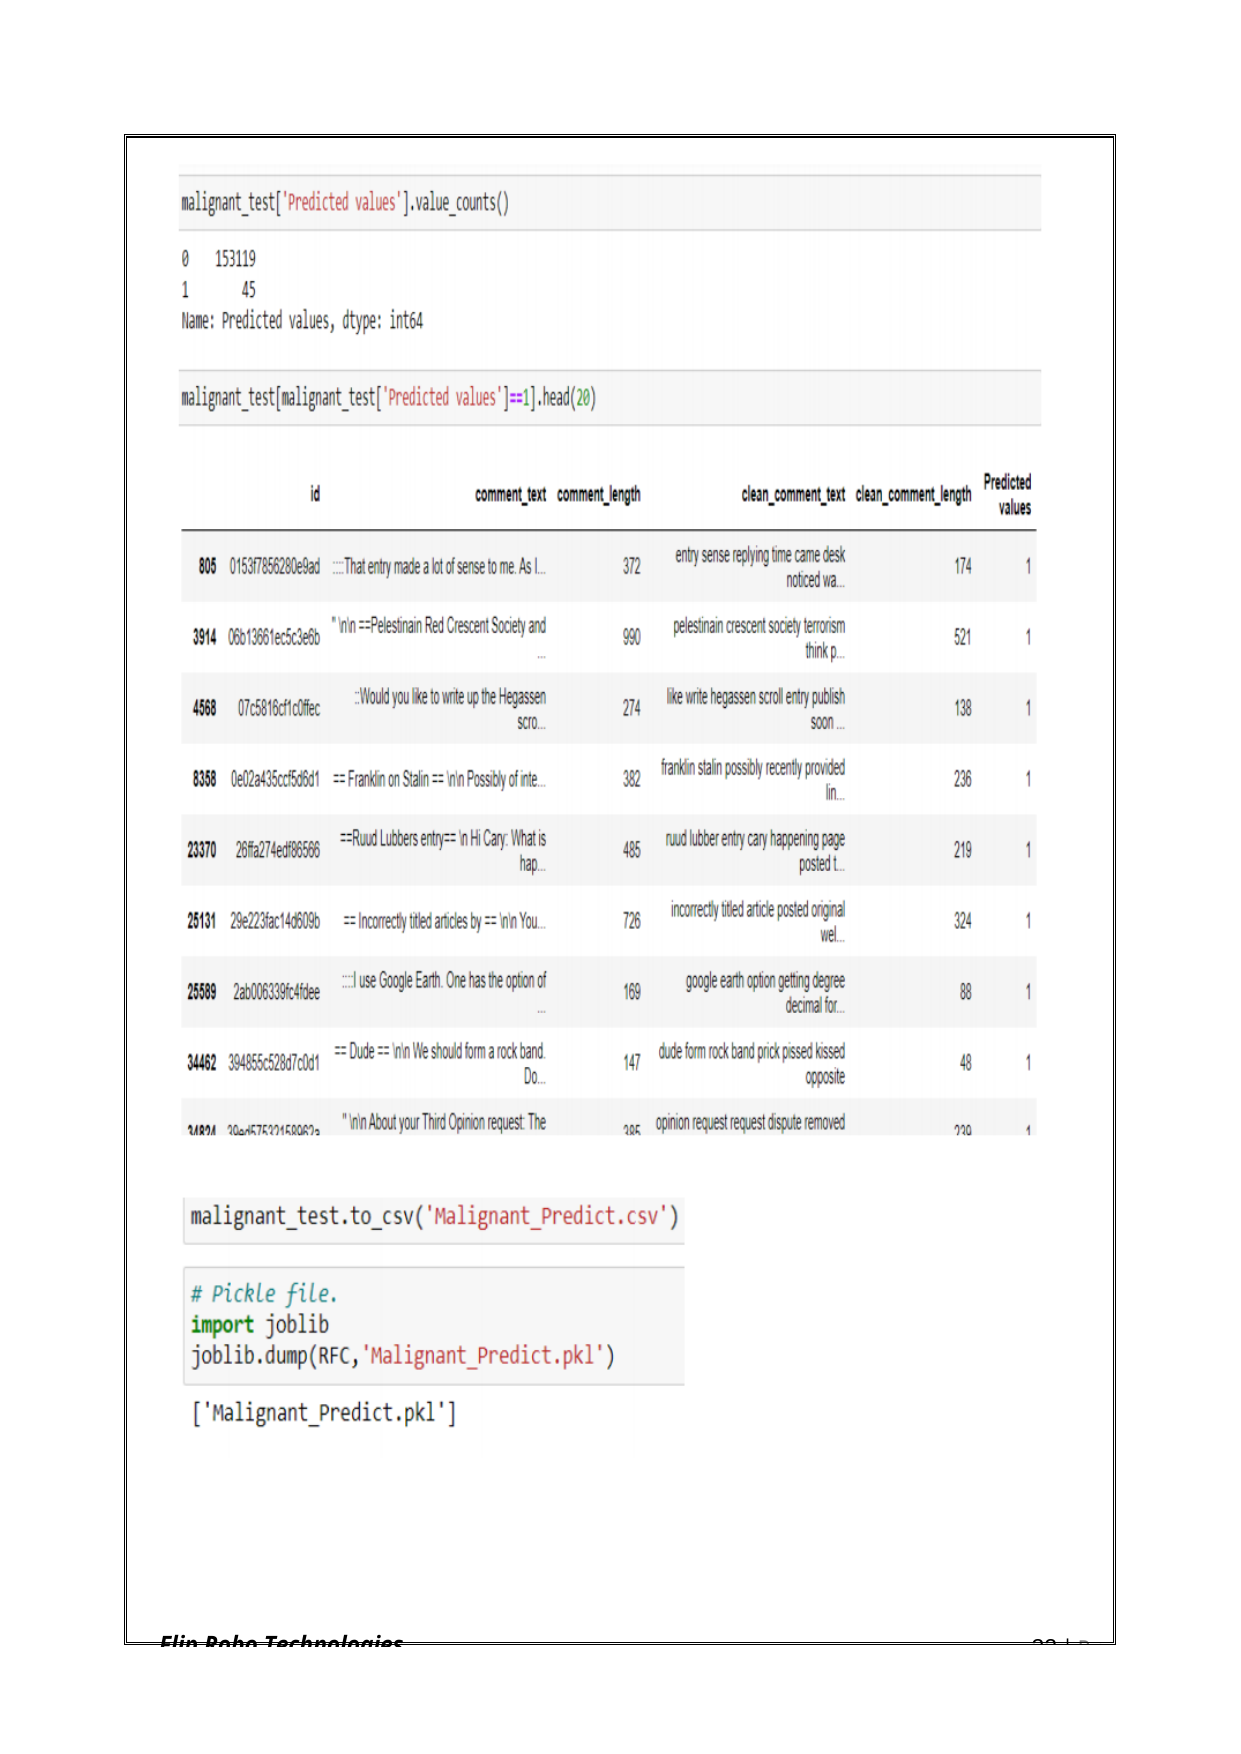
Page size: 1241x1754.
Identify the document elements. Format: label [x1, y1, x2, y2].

picture [135, 140, 1106, 1469]
